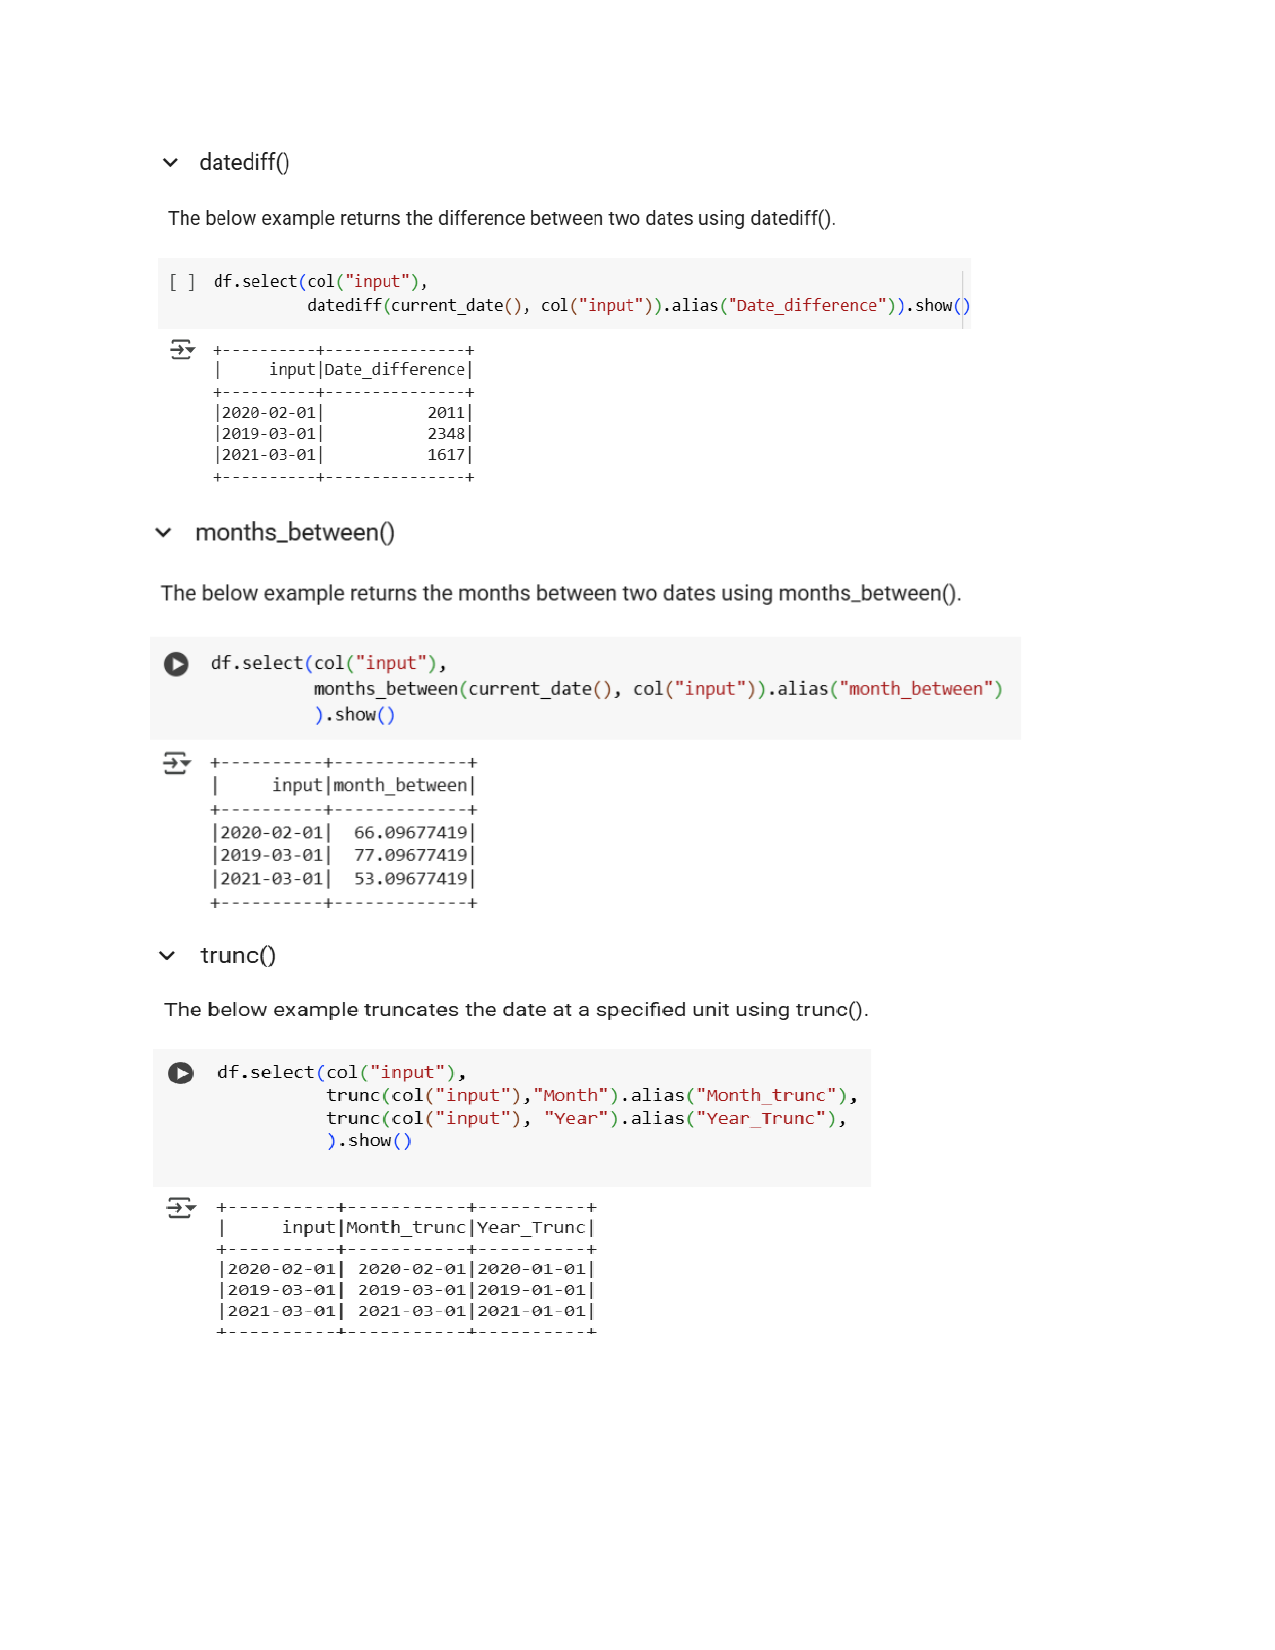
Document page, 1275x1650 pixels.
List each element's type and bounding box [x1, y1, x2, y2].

picture [150, 150, 972, 482]
picture [150, 518, 1022, 908]
picture [150, 944, 872, 1334]
